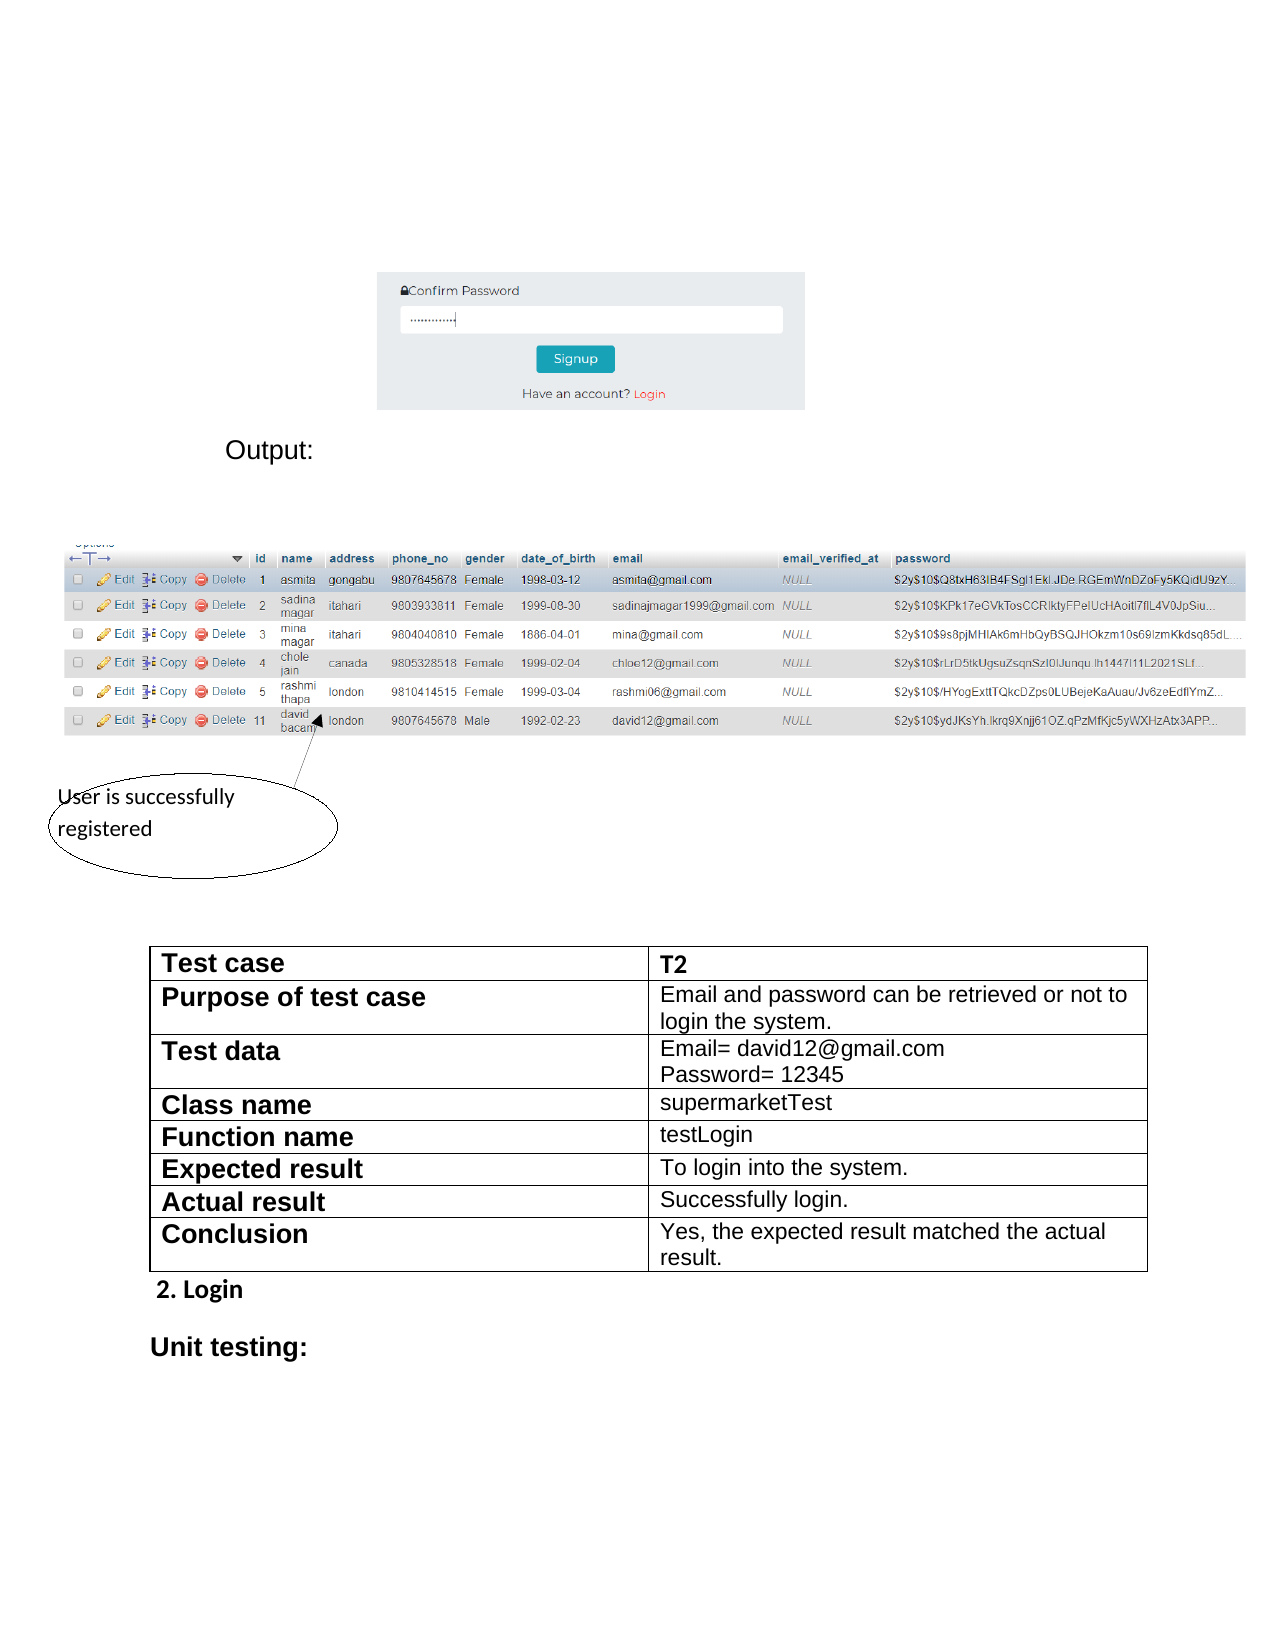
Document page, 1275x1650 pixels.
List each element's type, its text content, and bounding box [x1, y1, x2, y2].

text Output: [150, 434, 1125, 465]
table_cell Purpose of test case [151, 981, 648, 1034]
table_cell Expected result [151, 1154, 648, 1185]
text 2. Login [150, 1272, 1125, 1305]
table_cell Email and password can be retrieved or not to login the system. [649, 981, 1147, 1034]
picture [64, 545, 1244, 745]
table_cell Class name [151, 1089, 648, 1120]
table_cell testLogin [649, 1121, 1147, 1152]
table_cell Function name [151, 1121, 648, 1152]
text Unit testing: [150, 1331, 1125, 1362]
table_cell Email= david12@gmail.com Password= 12345 [649, 1035, 1147, 1088]
table_cell Actual result [151, 1186, 648, 1217]
table_header T2 [649, 947, 1147, 980]
table_cell To login into the system. [649, 1154, 1147, 1185]
table_header Test case [151, 947, 648, 980]
table_cell Successfully login. [649, 1186, 1147, 1217]
table_cell supermarketTest [649, 1089, 1147, 1120]
table_cell Test data [151, 1035, 648, 1088]
picture [376, 272, 805, 410]
table_cell Conclusion [151, 1218, 648, 1271]
table_cell Yes, the expected result matched the actual result. [649, 1218, 1147, 1271]
